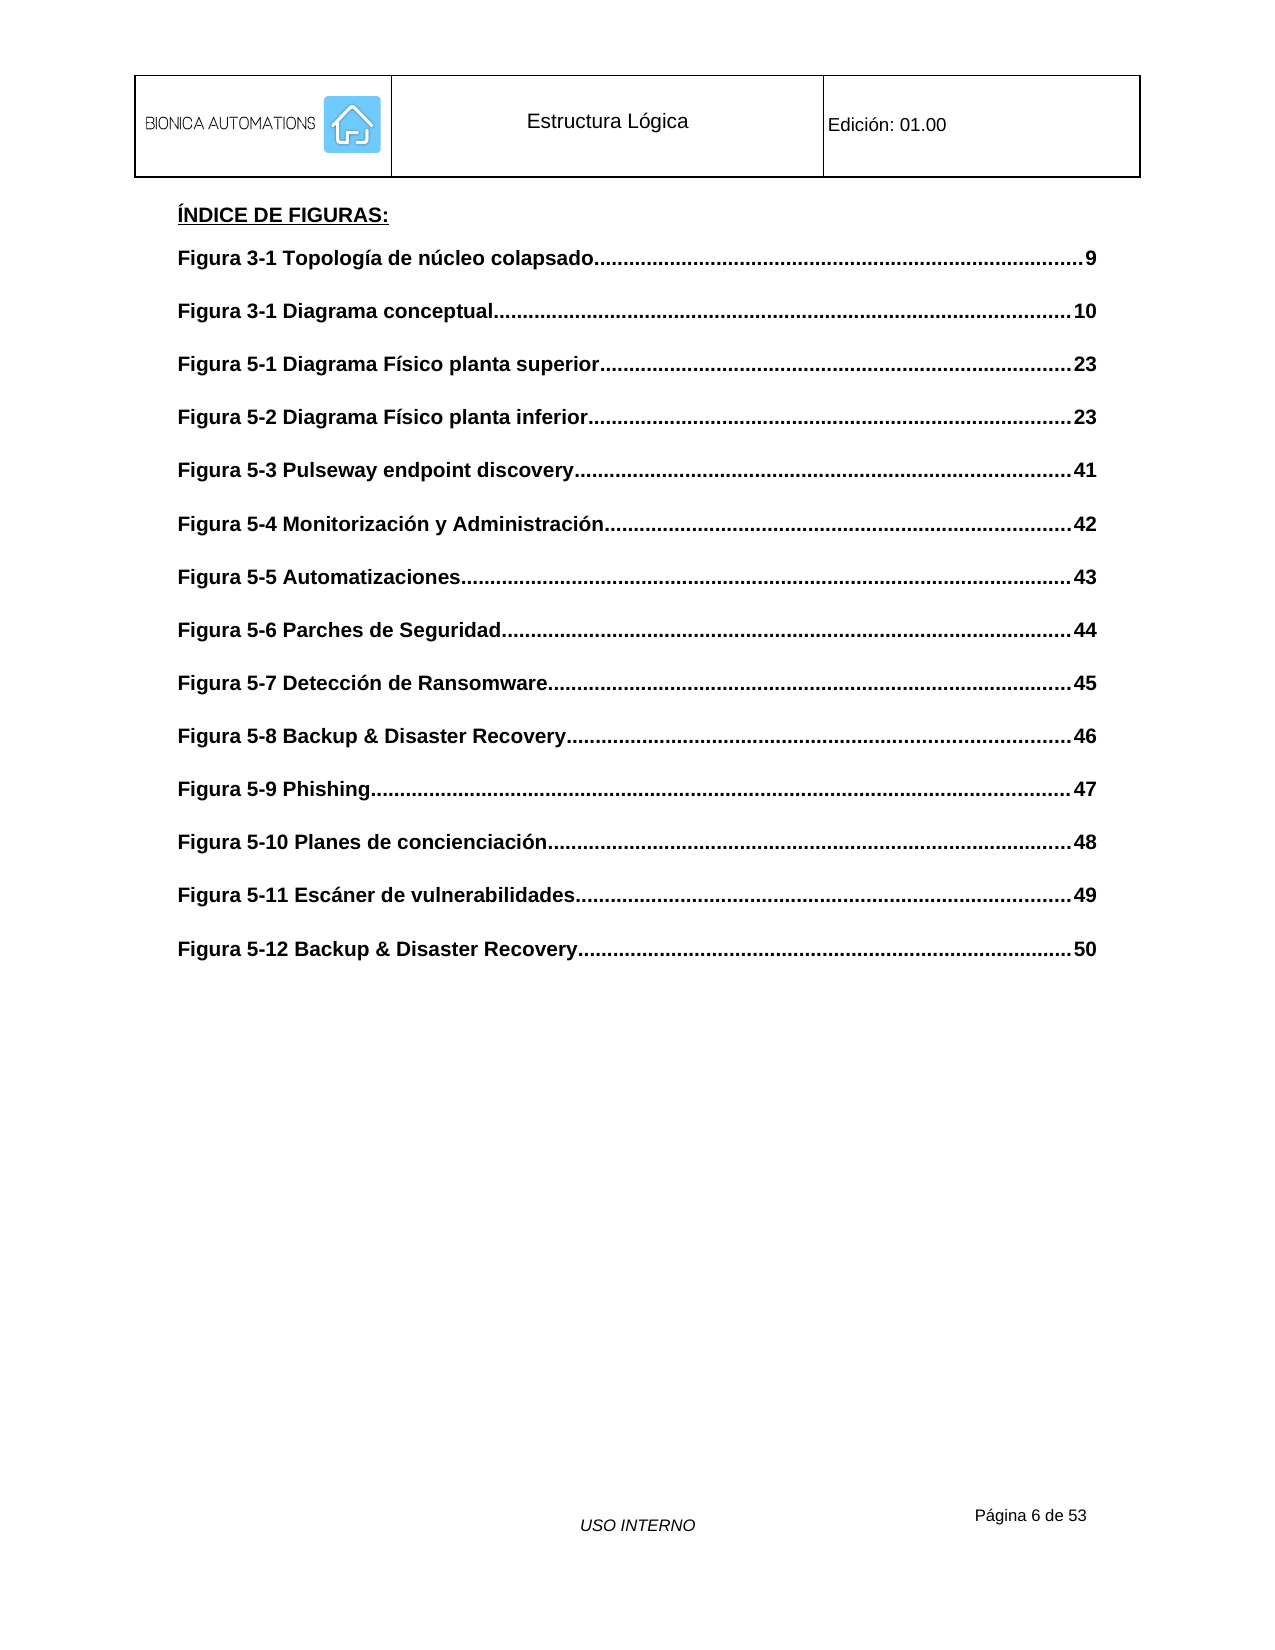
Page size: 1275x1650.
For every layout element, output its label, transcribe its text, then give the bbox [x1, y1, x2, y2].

text Figura 5-11 Escáner de vulnerabilidades 49 [177, 883, 1098, 907]
text Figura 5-9 Phishing 47 [177, 777, 1098, 801]
text Figura 5-1 Diagrama Físico planta superior 23 [177, 352, 1098, 376]
text Figura 3-1 Diagrama conceptual 10 [177, 299, 1098, 323]
text Figura 5-12 Backup & Disaster Recovery 50 [177, 936, 1098, 960]
text Figura 5-7 Detección de Ransomware 45 [177, 671, 1098, 695]
text Figura 5-6 Parches de Seguridad 44 [177, 618, 1098, 642]
text Figura 5-4 Monitorización y Administración 42 [177, 511, 1098, 535]
text Figura 5-5 Automatizaciones 43 [177, 564, 1098, 588]
text Figura 5-3 Pulseway endpoint discovery 41 [177, 458, 1098, 482]
picture [146, 96, 381, 153]
text Figura 3-1 Topología de núcleo colapsado 9 [177, 246, 1098, 270]
text Figura 5-10 Planes de concienciación 48 [177, 830, 1098, 854]
text ÍNDICE DE FIGURAS: [177, 203, 1098, 227]
text Figura 5-8 Backup & Disaster Recovery 46 [177, 724, 1098, 748]
text Figura 5-2 Diagrama Físico planta inferior 23 [177, 405, 1098, 429]
